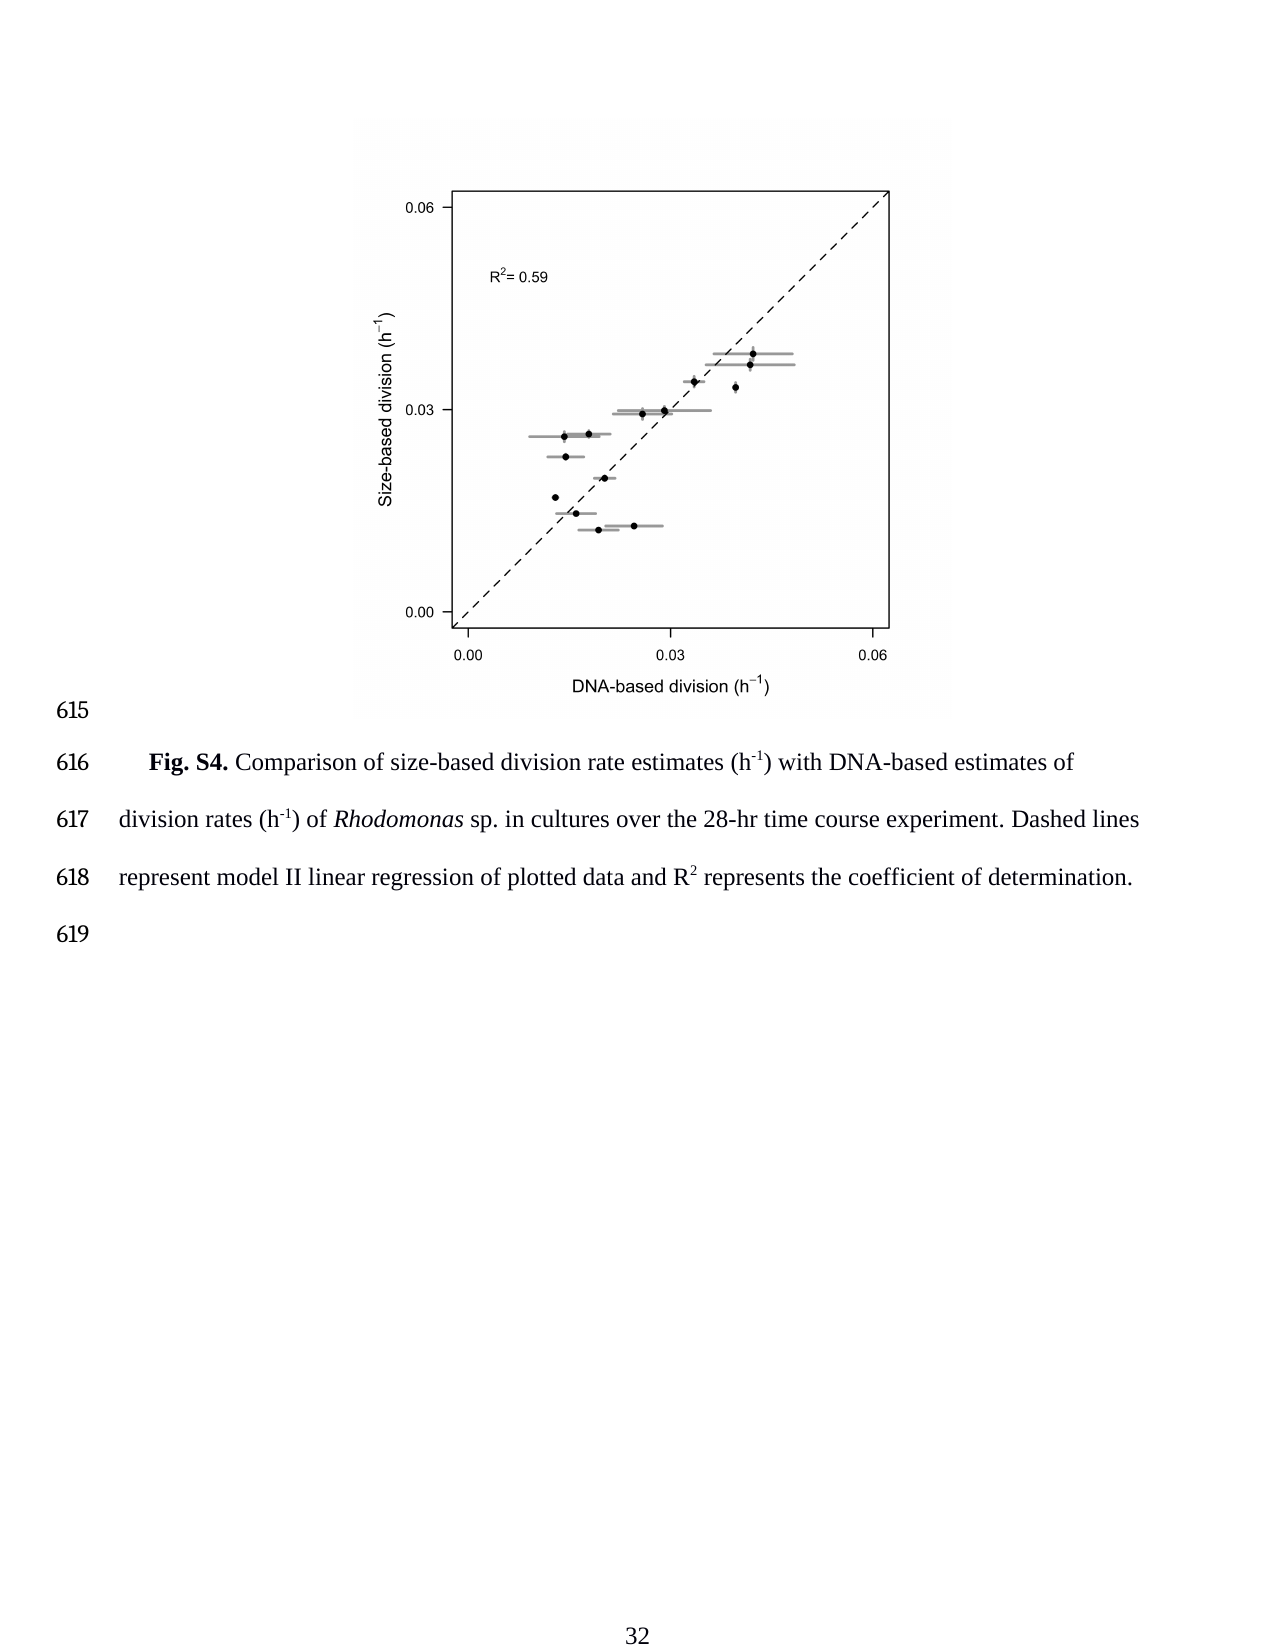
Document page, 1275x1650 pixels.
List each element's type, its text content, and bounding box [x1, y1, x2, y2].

picture [352, 118, 953, 719]
text Fig. S4. Comparison of size-based division rate estimates (h-1) with DNA-based estimates of division rates (h-1) of Rhodomonas sp. in cultures over the 28-hr time course experiment. Dashed lines represent model II linear regression of plotted data and R2 represents the coefficient of determination. [118, 747, 1156, 891]
